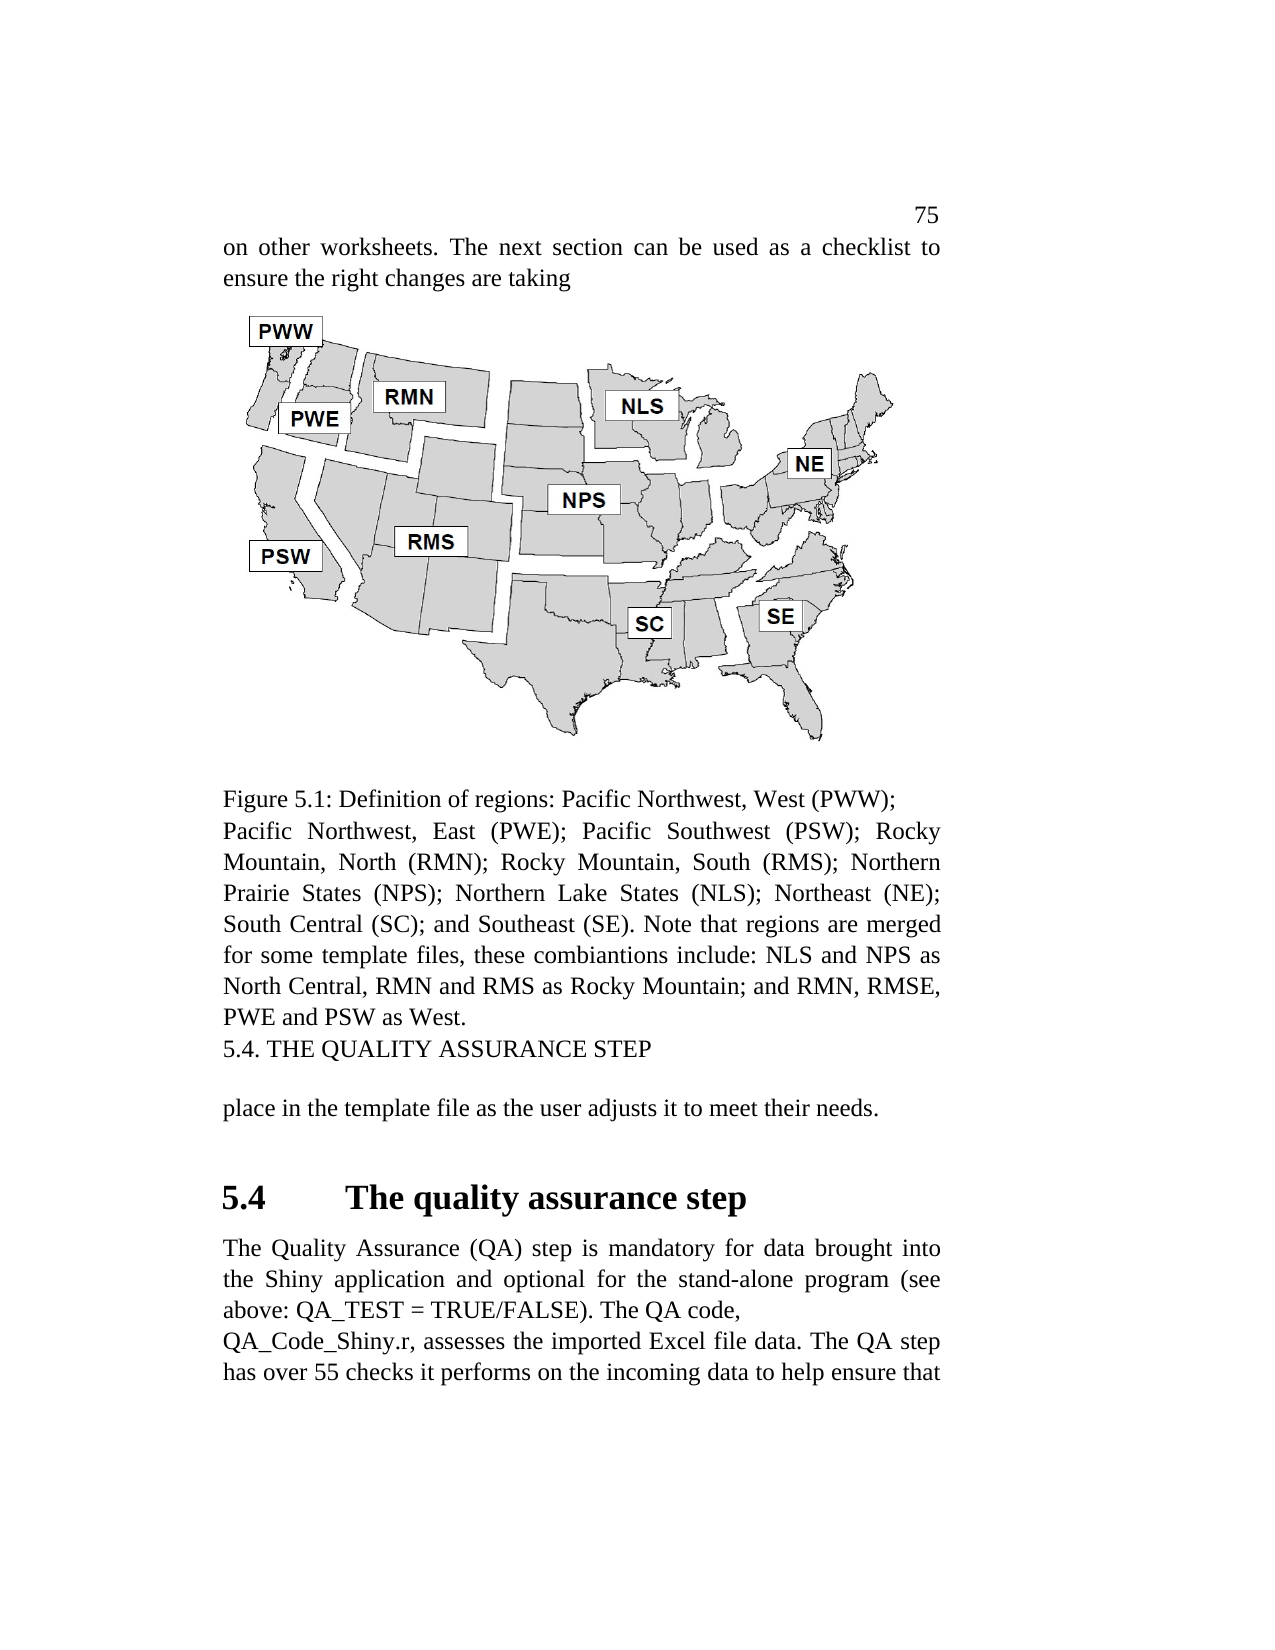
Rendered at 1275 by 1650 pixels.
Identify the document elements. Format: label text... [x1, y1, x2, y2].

text The Quality Assurance (QA) step is mandatory for data brought into the Shiny application and optional for the stand-alone program (see above: QA_TEST = TRUE/FALSE). The QA code, [223, 1233, 942, 1323]
text 5.4. THE QUALITY ASSURANCE STEP [223, 1034, 943, 1063]
text Pacific Northwest, East (PWE); Pacific Southwest (PSW); Rocky Mountain, North (RMN); Rocky Mountain, South (RMS); Northern Prairie States (NPS); Northern Lake States (NLS); Northeast (NE); South Central (SC); and Southeast (SE). Note that regions are merged for some template files, these combiantions include: NLS and NPS as North Central, RMN and RMS as Rocky Mountain; and RMN, RMSE, PWE and PSW as West. [223, 816, 942, 1031]
picture [224, 294, 941, 752]
subtitle 5.4 The quality assurance step [221, 1176, 831, 1217]
text place in the template file as the user adjusts it to meet their needs. [223, 1093, 942, 1122]
text Figure 5.1: Definition of regions: Pacific Northwest, West (PWW); [223, 784, 942, 813]
